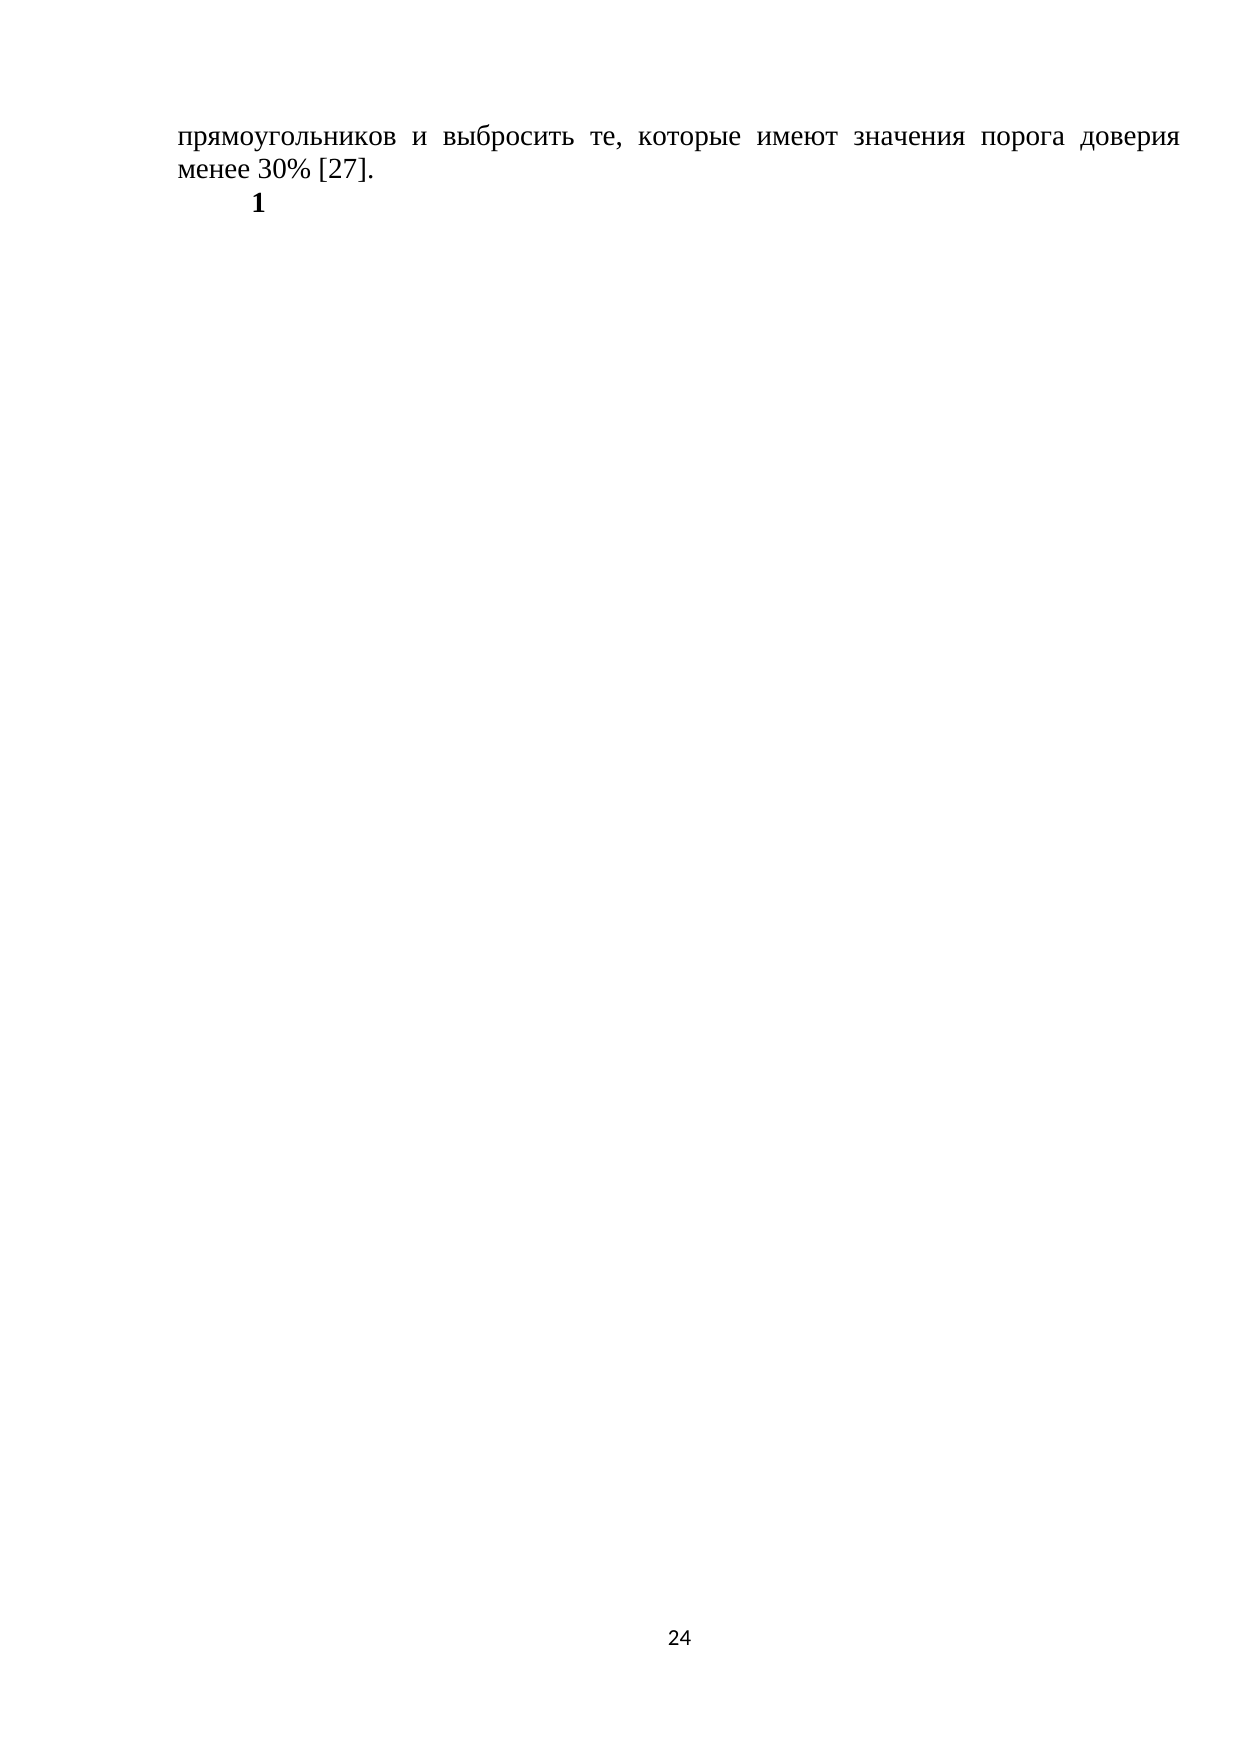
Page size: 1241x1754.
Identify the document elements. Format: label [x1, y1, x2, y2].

text [177, 118, 1181, 185]
